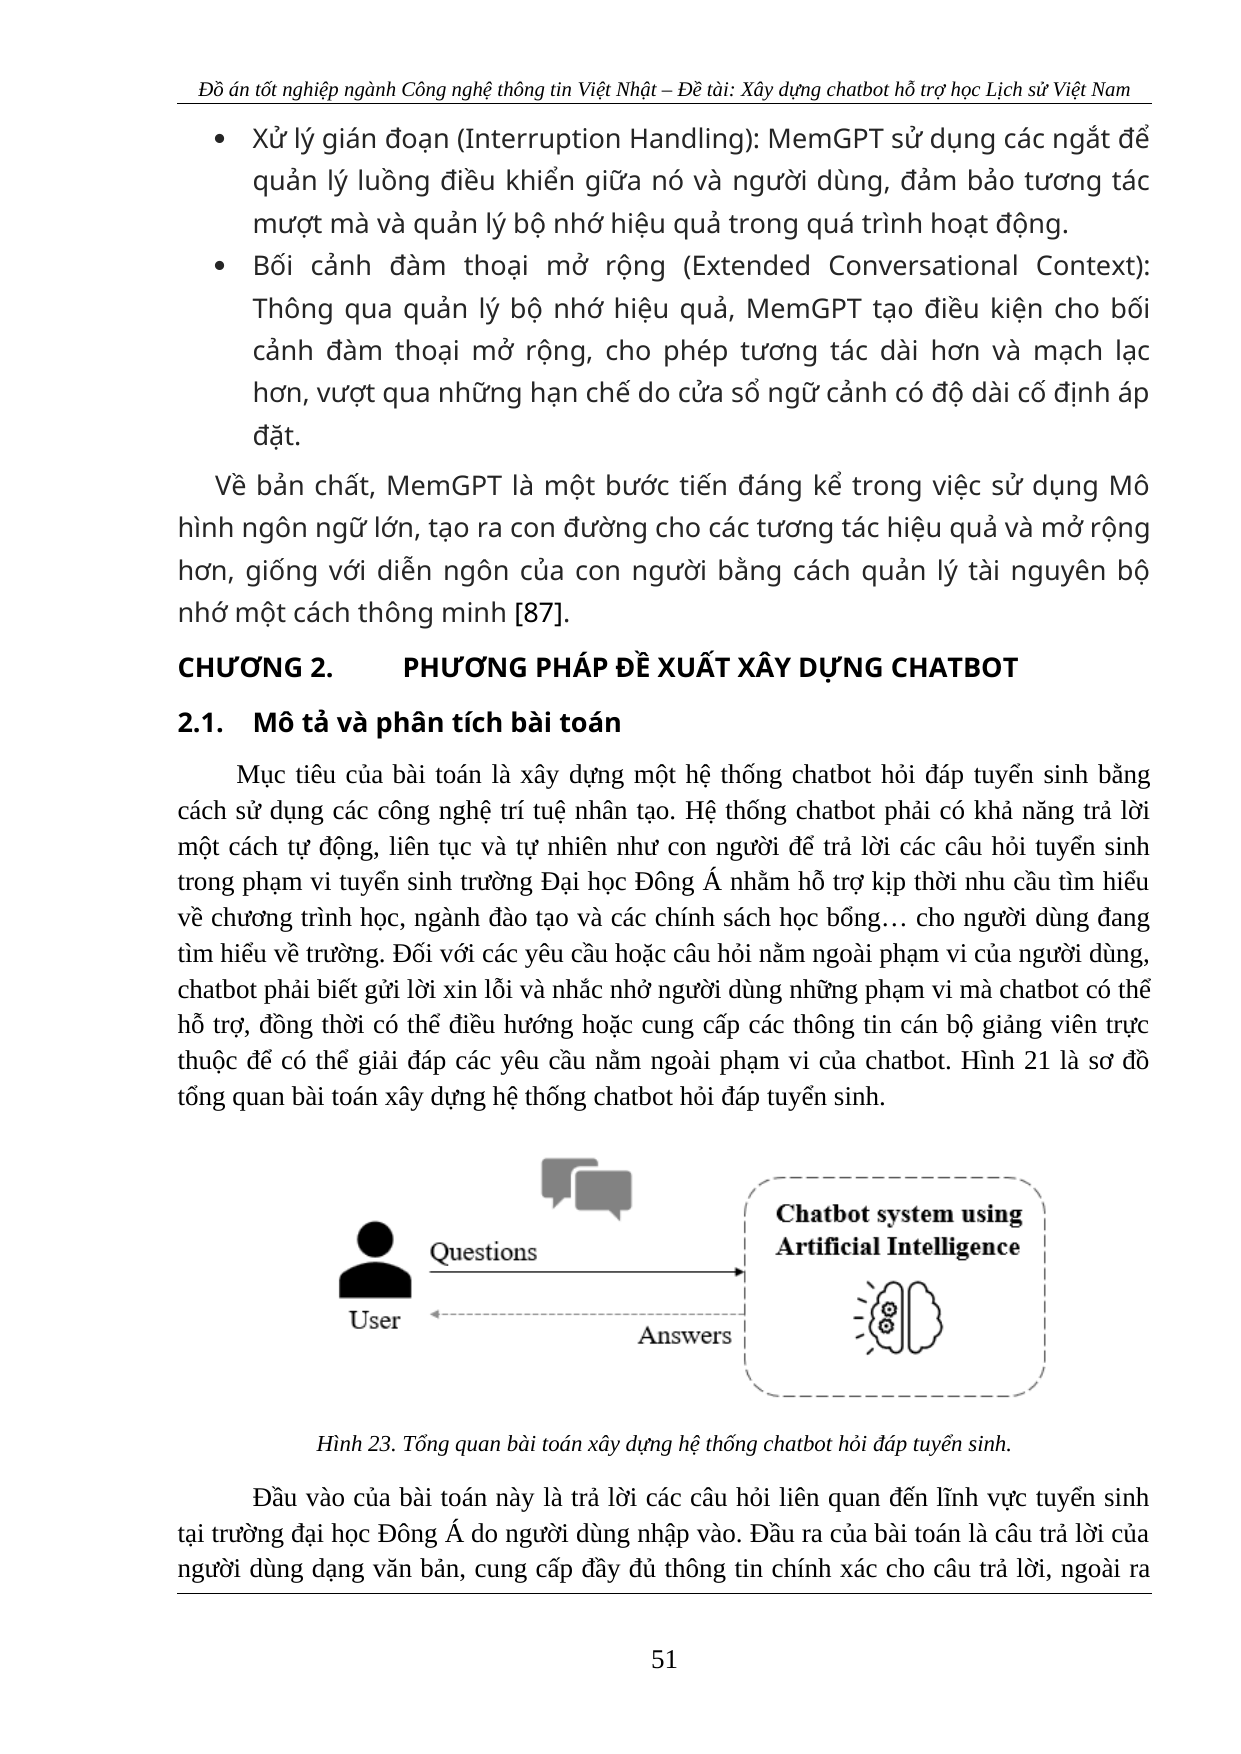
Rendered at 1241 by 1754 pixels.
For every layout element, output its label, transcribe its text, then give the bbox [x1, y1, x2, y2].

text Về bản chất, MemGPT là một bước tiến đáng kể trong việc sử dụng Mô hình ngôn ngữ lớn, tạo ra con đường cho các tương tác hiệu quả và mở rộng hơn, giống với diễn ngôn của con người bằng cách quản lý tài nguyên bộ nhớ một cách thông minh . [177, 466, 1152, 631]
text Mục tiêu của bài toán là xây dựng một hệ thống chatbot hỏi đáp tuyển sinh bằng cách sử dụng các công nghệ trí tuệ nhân tạo. Hệ thống chatbot phải có khả năng trả lời một cách tự động, liên tục và tự nhiên như con người để trả lời các câu hỏi tuyển sinh trong phạm vi tuyển sinh trường Đại học Đông Á nhằm hỗ trợ kịp thời nhu cầu tìm hiểu về chương trình học, ngành đào tạo và các chính sách học bổng… cho người dùng đang tìm hiểu về trường. Đối với các yêu cầu hoặc câu hỏi nằm ngoài phạm vi của người dùng, chatbot phải biết gửi lời xin lỗi và nhắc nhở người dùng những phạm vi mà chatbot có thể hỗ trợ, đồng thời có thể điều hướng hoặc cung cấp các thông tin cán bộ giảng viên trực thuộc để có thể giải đáp các yêu cầu nằm ngoài phạm vi của chatbot. Hình 21 là sơ đồ tổng quan bài toán xây dựng hệ thống chatbot hỏi đáp tuyển sinh. [177, 758, 1152, 1111]
text Hình 23. Tổng quan bài toán xây dựng hệ thống chatbot hỏi đáp tuyển sinh. [177, 1430, 1152, 1456]
subtitle PHƯƠNG PHÁP ĐỀ XUẤT XÂY DỰNG CHATBOT [177, 648, 1152, 685]
subtitle Mô tả và phân tích bài toán [177, 703, 1152, 740]
list Xử lý gián đoạn (Interruption Handling): MemGPT sử dụng các ngắt để quản lý luồng điều khiển giữa nó và người dùng, đảm bảo tương tác mượt mà và quản lý bộ nhớ hiệu quả trong quá trình hoạt động. [215, 119, 1152, 241]
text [177, 1481, 1152, 1583]
list Bối cảnh đàm thoại mở rộng (Extended Conversational Context): Thông qua quản lý bộ nhớ hiệu quả, MemGPT tạo điều kiện cho bối cảnh đàm thoại mở rộng, cho phép tương tác dài hơn và mạch lạc hơn, vượt qua những hạn chế do cửa sổ ngữ cảnh có độ dài cố định áp đặt. [215, 247, 1152, 453]
